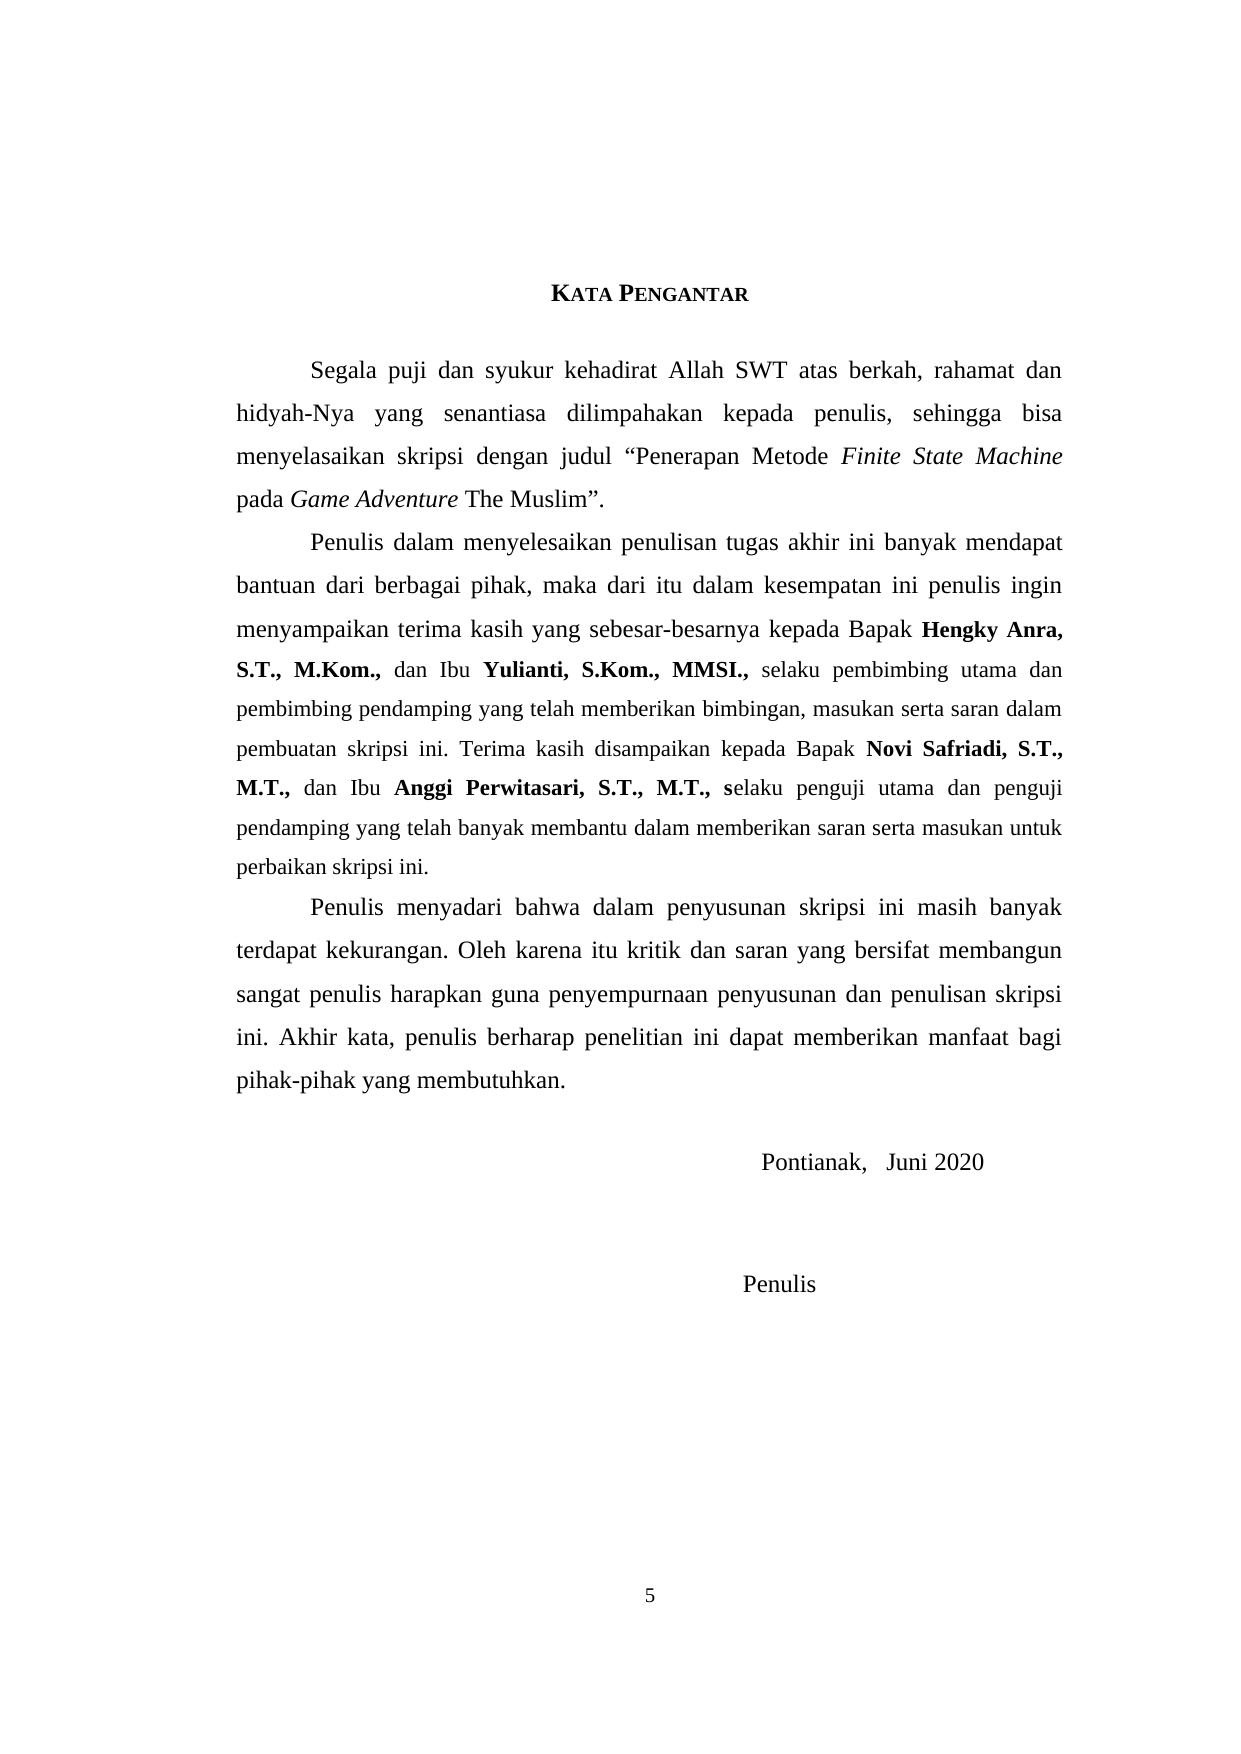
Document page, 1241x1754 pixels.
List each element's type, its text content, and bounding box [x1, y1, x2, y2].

text Kata Pengantar [236, 278, 1063, 307]
text Penulis menyadari bahwa dalam penyusunan skripsi ini masih banyak terdapat kekurangan. Oleh karena itu kritik dan saran yang bersifat membangun sangat penulis harapkan guna penyempurnaan penyusunan dan penulisan skripsi ini. Akhir kata, penulis berharap penelitian ini dapat memberikan manfaat bagi pihak-pihak yang membutuhkan. [236, 892, 1063, 1094]
text Penulis [724, 1269, 1063, 1298]
text Pontianak, Juni 2020 [236, 1147, 1063, 1175]
text Segala puji dan syukur kehadirat Allah SWT atas berkah, rahamat dan hidyah-Nya yang senantiasa dilimpahakan kepada penulis, sehingga bisa menyelasaikan skripsi dengan judul “Penerapan Metode Finite State Machine pada Game Adventure The Muslim”. [236, 355, 1063, 513]
text Penulis dalam menyelesaikan penulisan tugas akhir ini banyak mendapat bantuan dari berbagai pihak, maka dari itu dalam kesempatan ini penulis ingin menyampaikan terima kasih yang sebesar-besarnya kepada Bapak Hengky Anra, S.T., M.Kom., dan Ibu Yulianti, S.Kom., MMSI., selaku pembimbing utama dan pembimbing pendamping yang telah memberikan bimbingan, masukan serta saran dalam pembuatan skripsi ini. Terima kasih disampaikan kepada Bapak Novi Safriadi, S.T., M.T., dan Ibu Anggi Perwitasari, S.T., M.T., selaku penguji utama dan penguji pendamping yang telah banyak membantu dalam memberikan saran serta masukan untuk perbaikan skripsi ini. [236, 527, 1063, 879]
